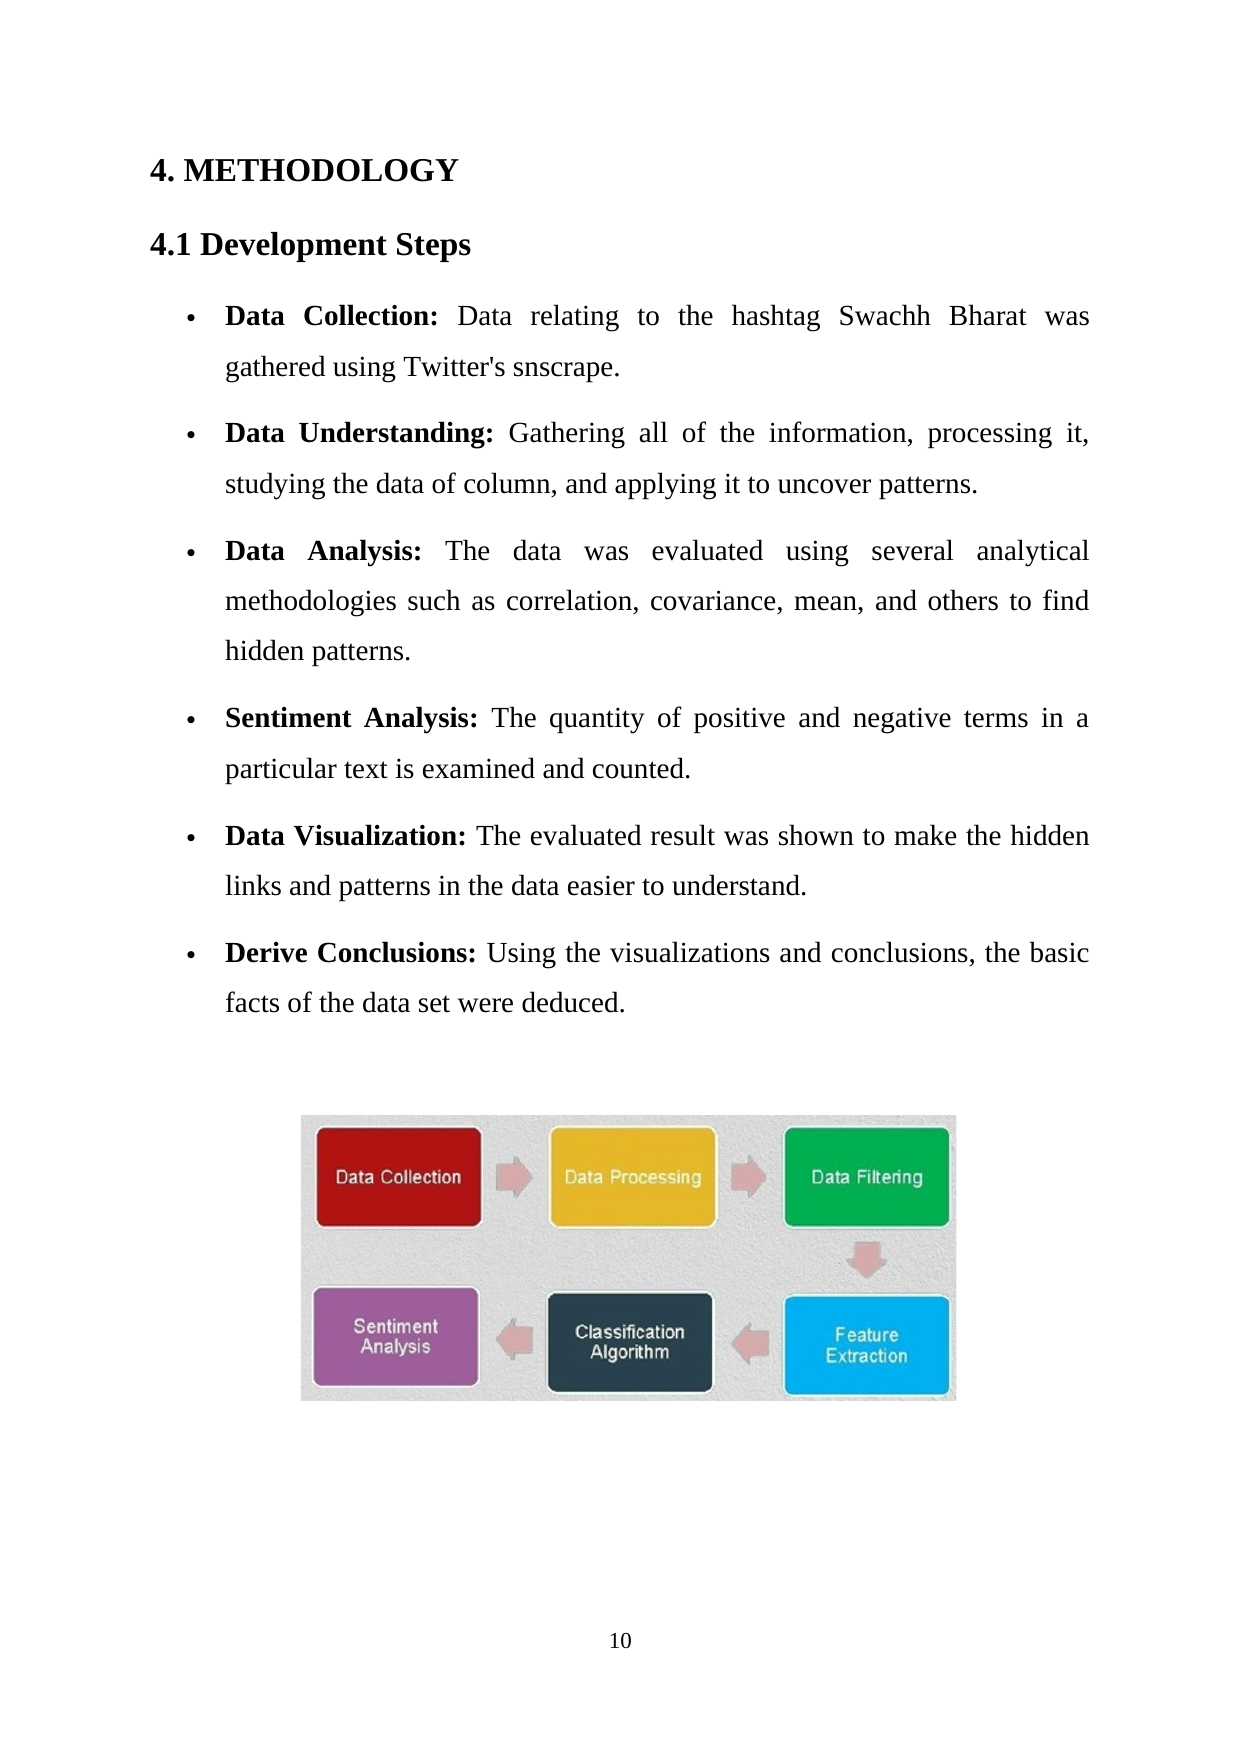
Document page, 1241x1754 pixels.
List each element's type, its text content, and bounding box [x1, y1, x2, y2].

list Data Analysis: The data was evaluated using several analytical methodologies such as correlation, covariance, mean, and others to find hidden patterns. [187, 533, 1090, 667]
picture [300, 1115, 955, 1400]
text 4. METHODOLOGY [150, 150, 1090, 188]
list Data Visualization: The evaluated result was shown to make the hidden links and patterns in the data easier to understand. [187, 818, 1090, 902]
text 4.1 Development Steps [150, 224, 1090, 262]
list Sentiment Analysis: The quantity of positive and negative terms in a particular text is examined and counted. [187, 701, 1090, 784]
list Derive Conclusions: Using the visualizations and conclusions, the basic facts of the data set were deduced. [187, 935, 1090, 1019]
list Data Collection: Data relating to the hashtag Swachh Bharat was gathered using Twitter's snscrape. [187, 298, 1090, 382]
list Data Understanding: Gathering all of the information, processing it, studying the data of column, and applying it to uncover patterns. [187, 416, 1090, 499]
